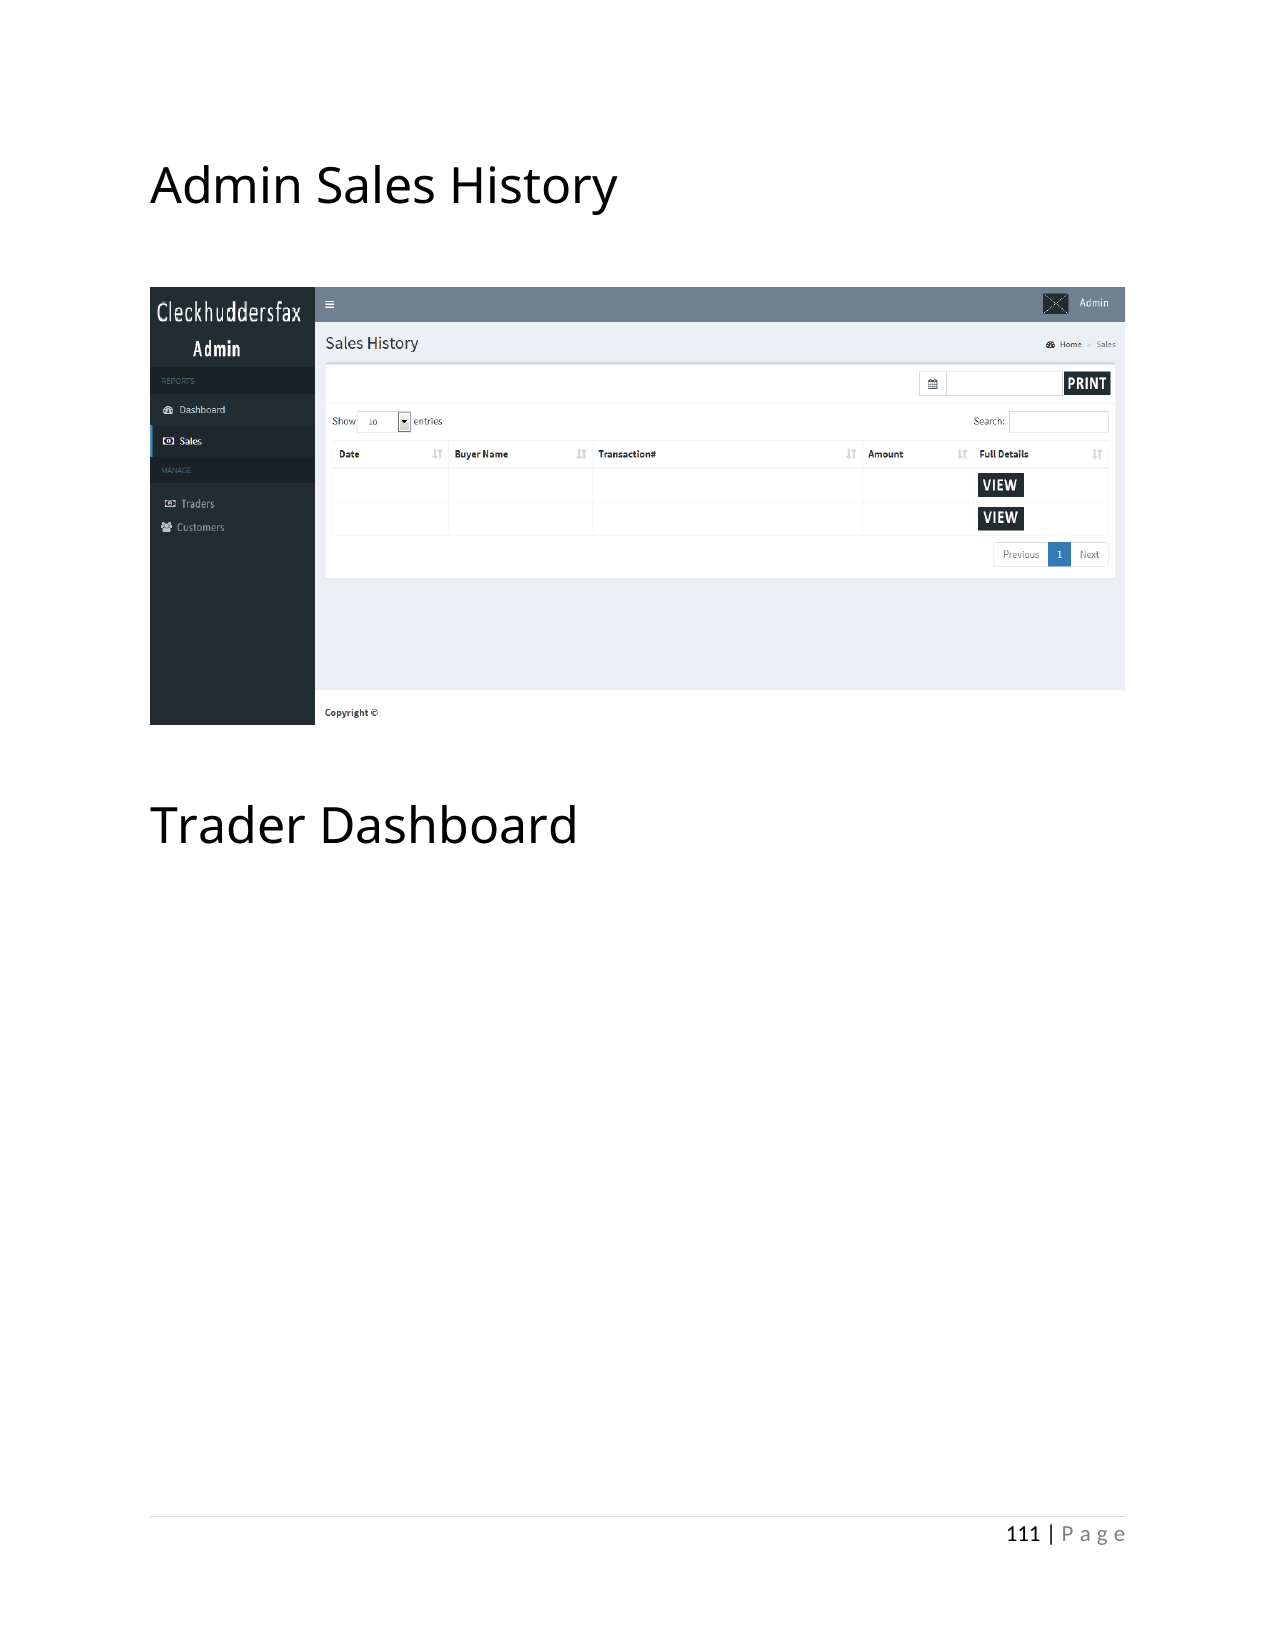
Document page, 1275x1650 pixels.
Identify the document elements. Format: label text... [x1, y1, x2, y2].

text Trader Dashboard [150, 790, 1125, 858]
picture [150, 287, 1125, 725]
text Admin Sales History [150, 150, 1125, 218]
